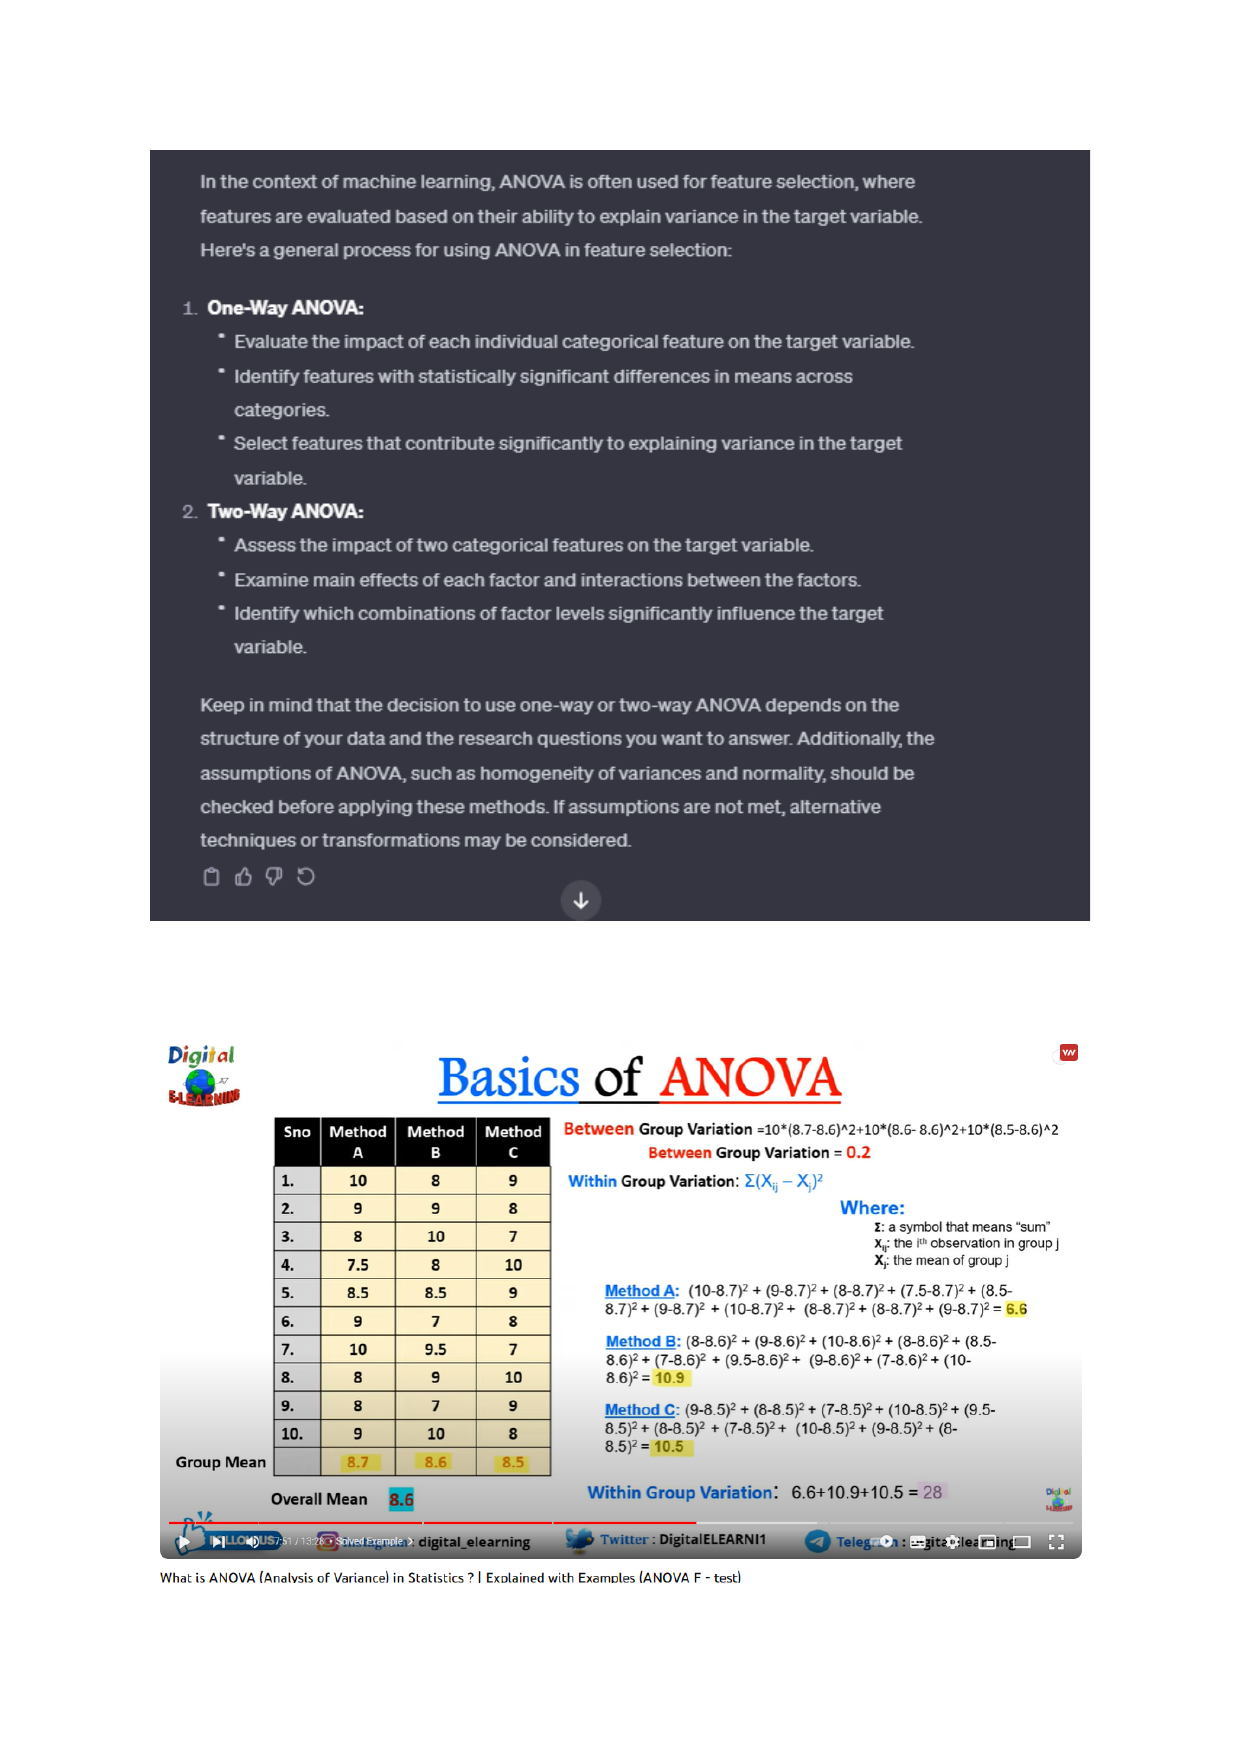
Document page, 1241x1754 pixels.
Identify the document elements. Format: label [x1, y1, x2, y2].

picture [150, 150, 1091, 921]
picture [150, 1033, 1091, 1583]
